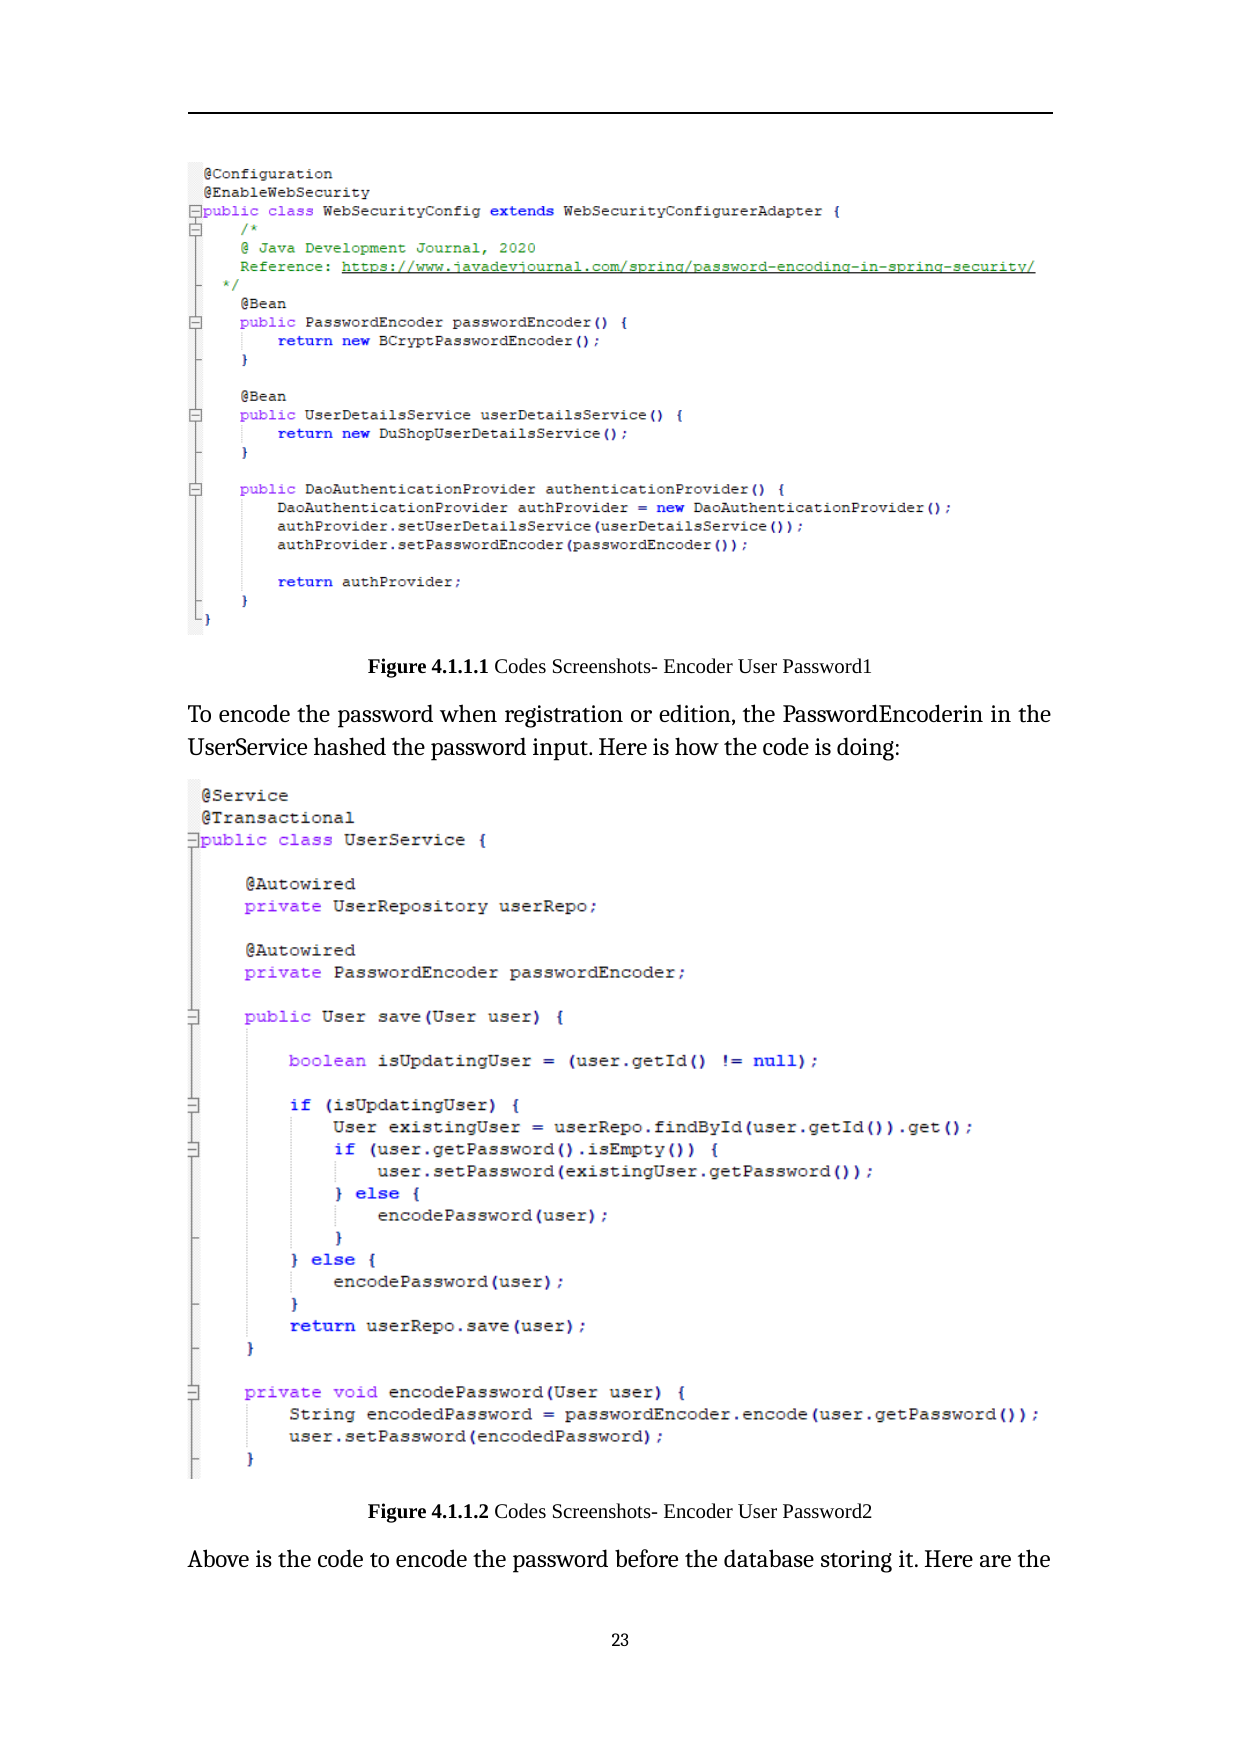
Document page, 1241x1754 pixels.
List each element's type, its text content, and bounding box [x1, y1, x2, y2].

text Figure 4.1.1.2 Codes Screenshots- Encoder User Password2 [187, 1494, 1053, 1527]
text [187, 1543, 1053, 1576]
picture [187, 779, 1053, 1479]
text Figure 4.1.1.1 Codes Screenshots- Encoder User Password1 [187, 649, 1053, 682]
picture [187, 162, 1053, 635]
text To encode the password when registration or edition, the PasswordEncoderin in the UserService hashed the password input. Here is how the code is doing: [187, 698, 1053, 763]
